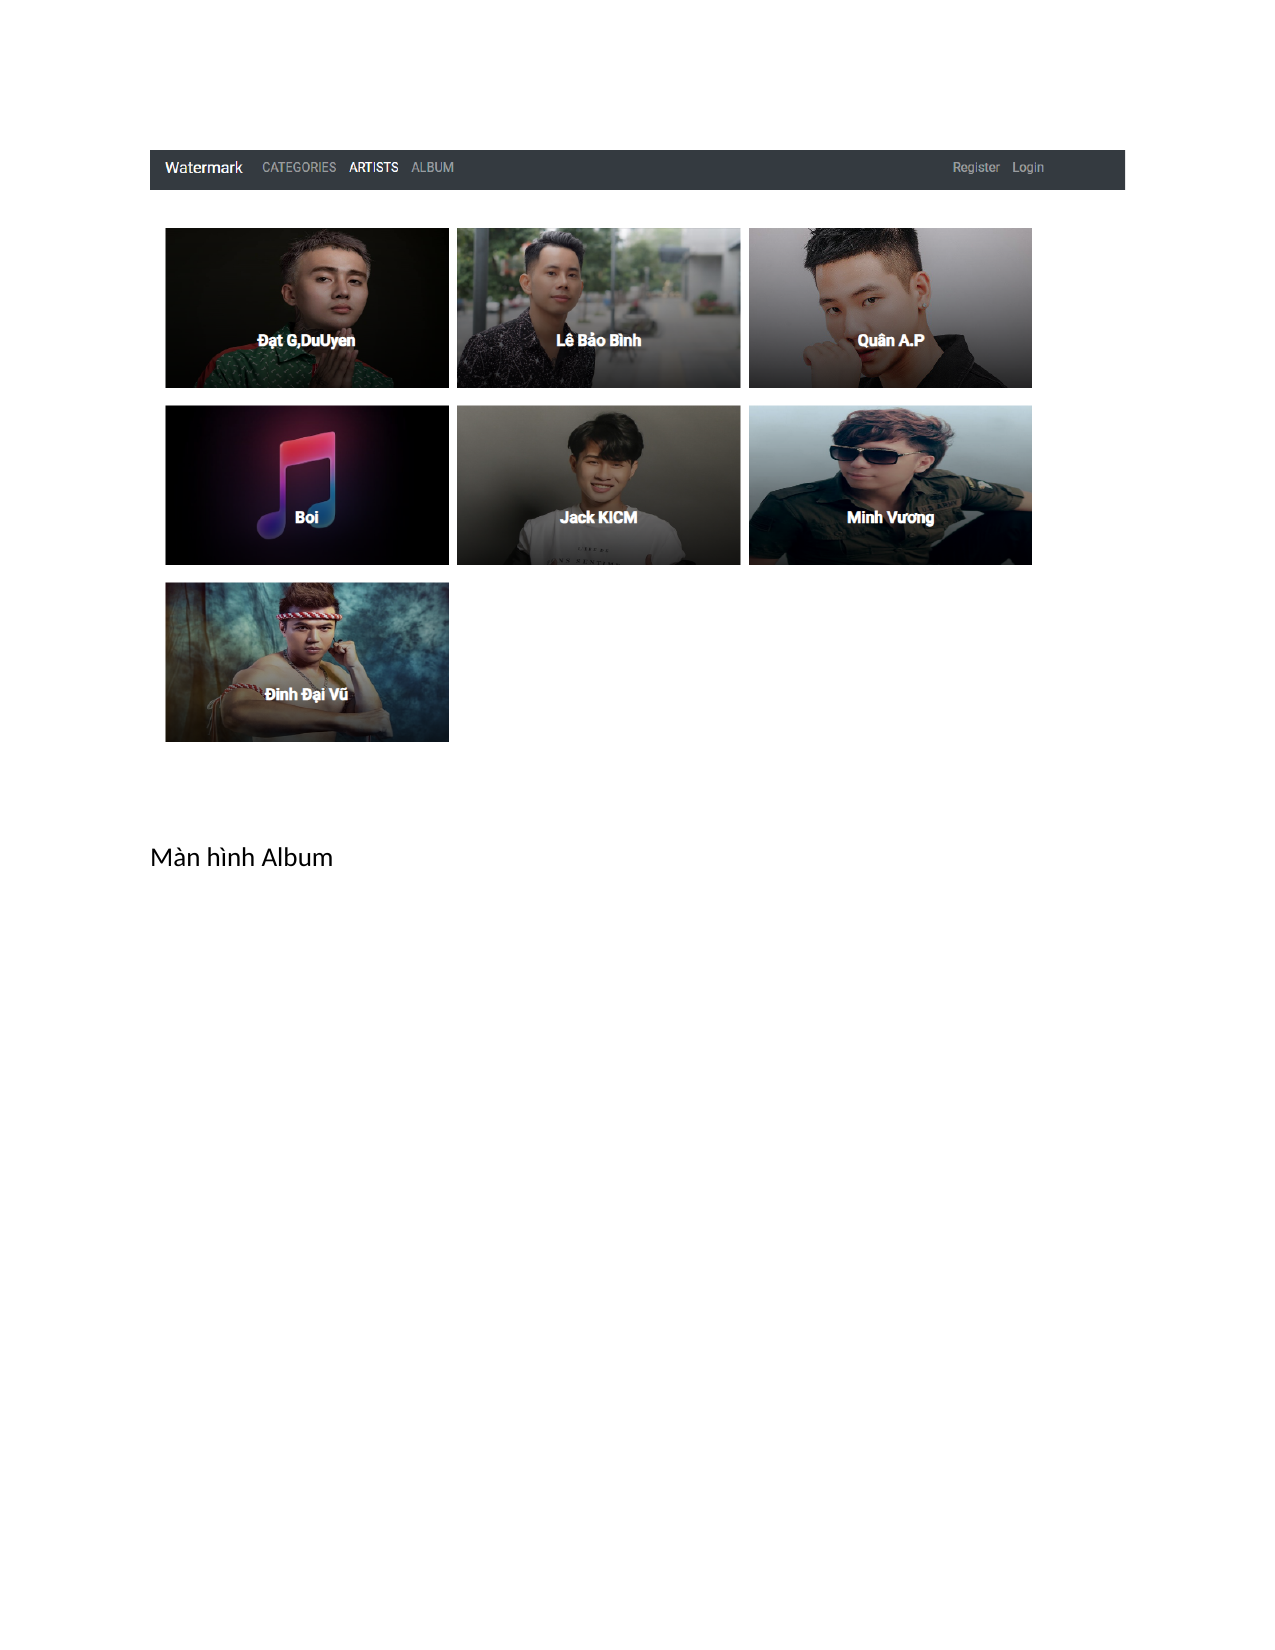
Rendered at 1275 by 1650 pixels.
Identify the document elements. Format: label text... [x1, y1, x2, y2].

picture [150, 150, 1125, 815]
text Màn hình Album [150, 840, 1125, 873]
